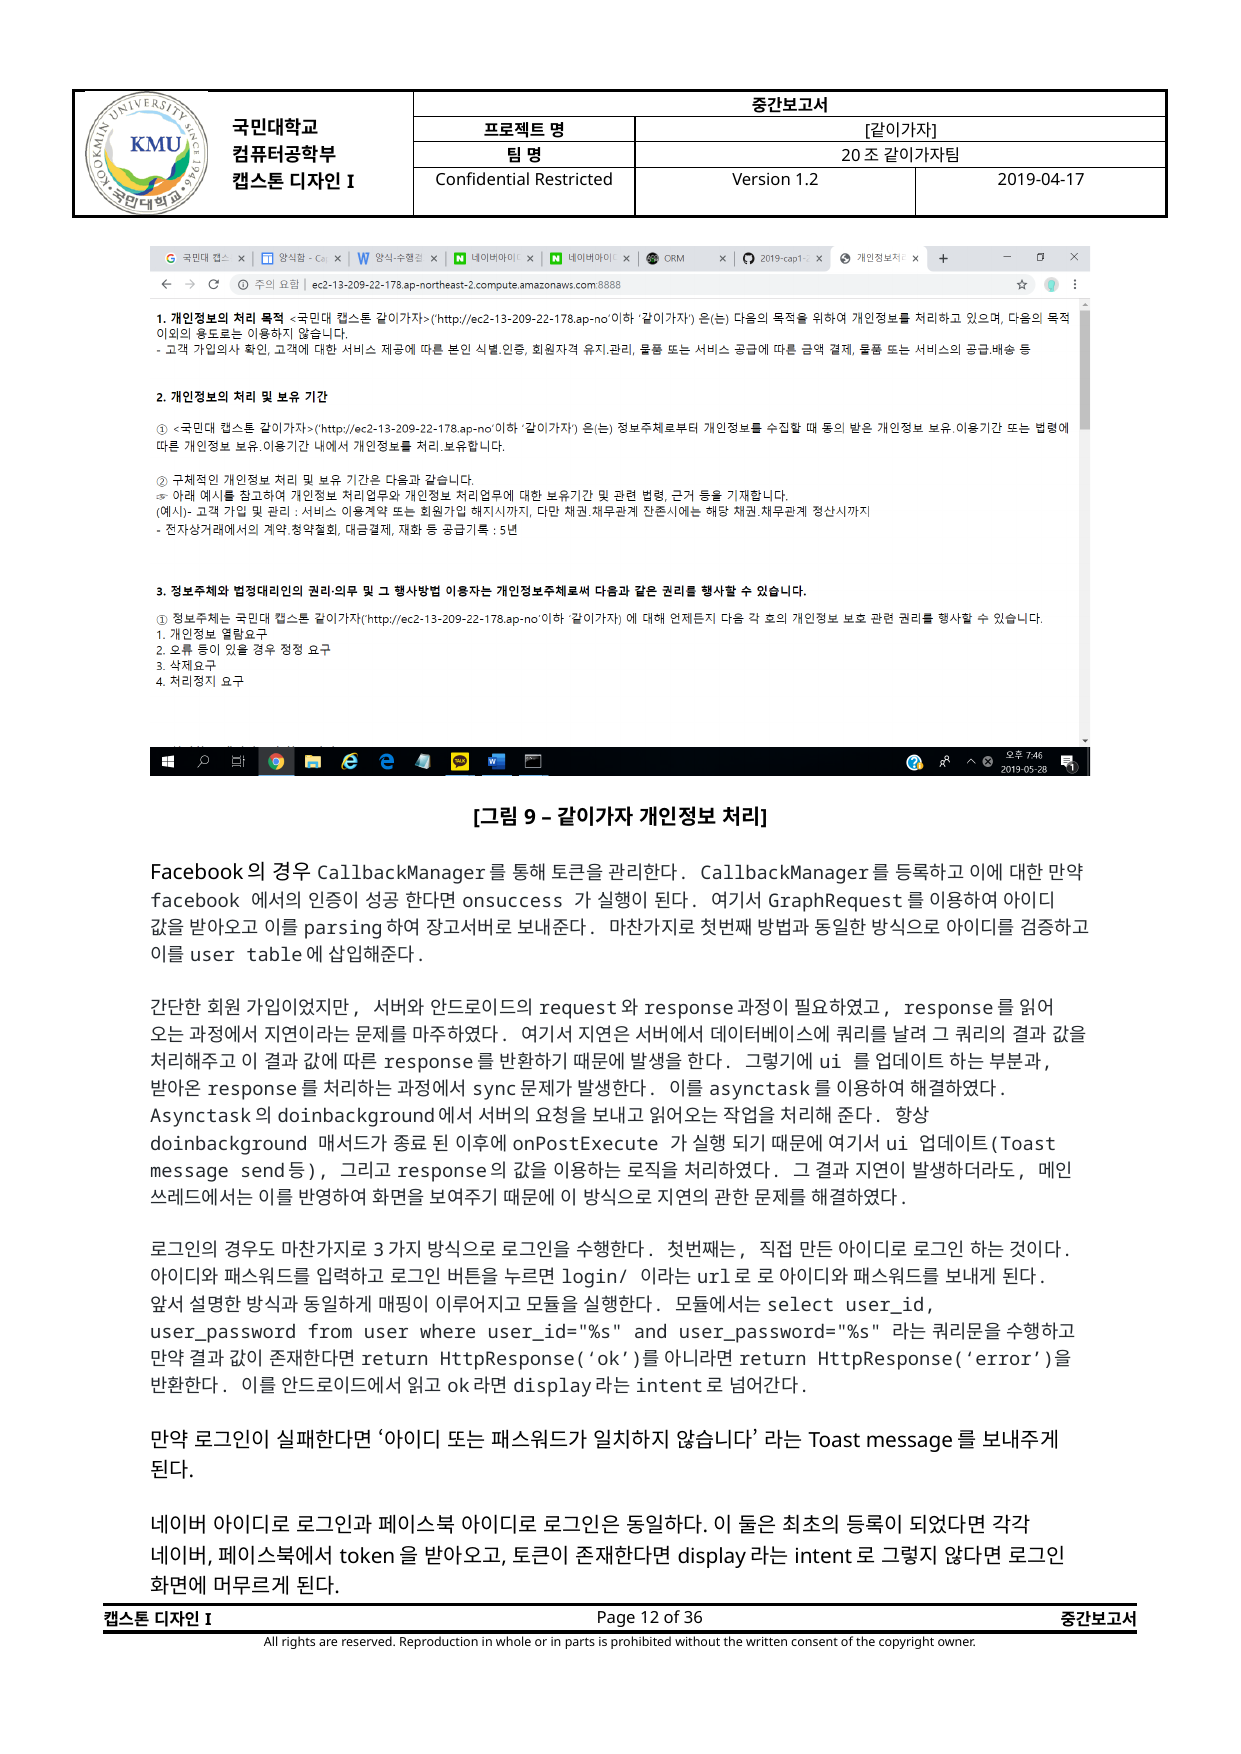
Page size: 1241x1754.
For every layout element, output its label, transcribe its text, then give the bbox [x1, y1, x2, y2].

text 로그인의 경우도 마찬가지로 3가지 방식으로 로그인을 수행한다. 첫번째는, 직접 만든 아이디로 로그인 하는 것이다. 아이디와 패스워드를 입력하고 로그인 버튼을 누르면 login/ 이라는 url로 로 아이디와 패스워드를 보내게 된다. 앞서 설명한 방식과 동일하게 매핑이 이루어지고 모듈을 실행한다. 모듈에서는 select user_id, user_password from user where user_id="%s" and user_password="%s" 라는 쿼리문을 수행하고 만약 결과 값이 존재한다면 return HttpResponse(‘ok’)를 아니라면 return HttpResponse(‘error’)을 반환한다. 이를 안드로이드에서 읽고 ok라면 display라는 intent로 넘어간다. [150, 1235, 1090, 1398]
text [그림 9 – 같이가자 개인정보 처리] [150, 800, 1090, 830]
picture [85, 91, 208, 215]
picture [150, 246, 1091, 776]
text 만약 로그인이 실패한다면 ‘아이디 또는 패스워드가 일치하지 않습니다’ 라는 Toast message를 보내주게 된다. [150, 1423, 1090, 1483]
text 간단한 회원 가입이었지만, 서버와 안드로이드의 request와 response과정이 필요하였고, response를 읽어 오는 과정에서 지연이라는 문제를 마주하였다. 여기서 지연은 서버에서 데이터베이스에 쿼리를 날려 그 쿼리의 결과 값을 처리해주고 이 결과 값에 따른 response를 반환하기 때문에 발생을 한다. 그렇기에 ui 를 업데이트 하는 부분과, 받아온 response를 처리하는 과정에서 sync문제가 발생한다. 이를 asynctask를 이용하여 해결하였다. Asynctask의 doinbackground에서 서버의 요청을 보내고 읽어오는 작업을 처리해 준다. 항상 doinbackground 매서드가 종료 된 이후에 onPostExecute 가 실행 되기 때문에 여기서 ui 업데이트(Toast message send등), 그리고 response의 값을 이용하는 로직을 처리하였다. 그 결과 지연이 발생하더라도, 메인 쓰레드에서는 이를 반영하여 화면을 보여주기 때문에 이 방식으로 지연의 관한 문제를 해결하였다. [150, 992, 1090, 1210]
text Facebook의 경우 CallbackManager를 통해 토큰을 관리한다. CallbackManager를 등록하고 이에 대한 만약 facebook 에서의 인증이 성공 한다면 onsuccess 가 실행이 된다. 여기서 GraphRequest를 이용하여 아이디 값을 받아오고 이를 parsing하여 장고서버로 보내준다. 마찬가지로 첫번째 방법과 동일한 방식으로 아이디를 검증하고 이를 user table에 삽입해준다. [150, 855, 1090, 967]
text 네이버 아이디로 로그인과 페이스북 아이디로 로그인은 동일하다. 이 둘은 최초의 등록이 되었다면 각각 네이버, 페이스북에서 token을 받아오고, 토큰이 존재한다면 display라는 intent로 그렇지 않다면 로그인 화면에 머무르게 된다. [150, 1508, 1090, 1599]
